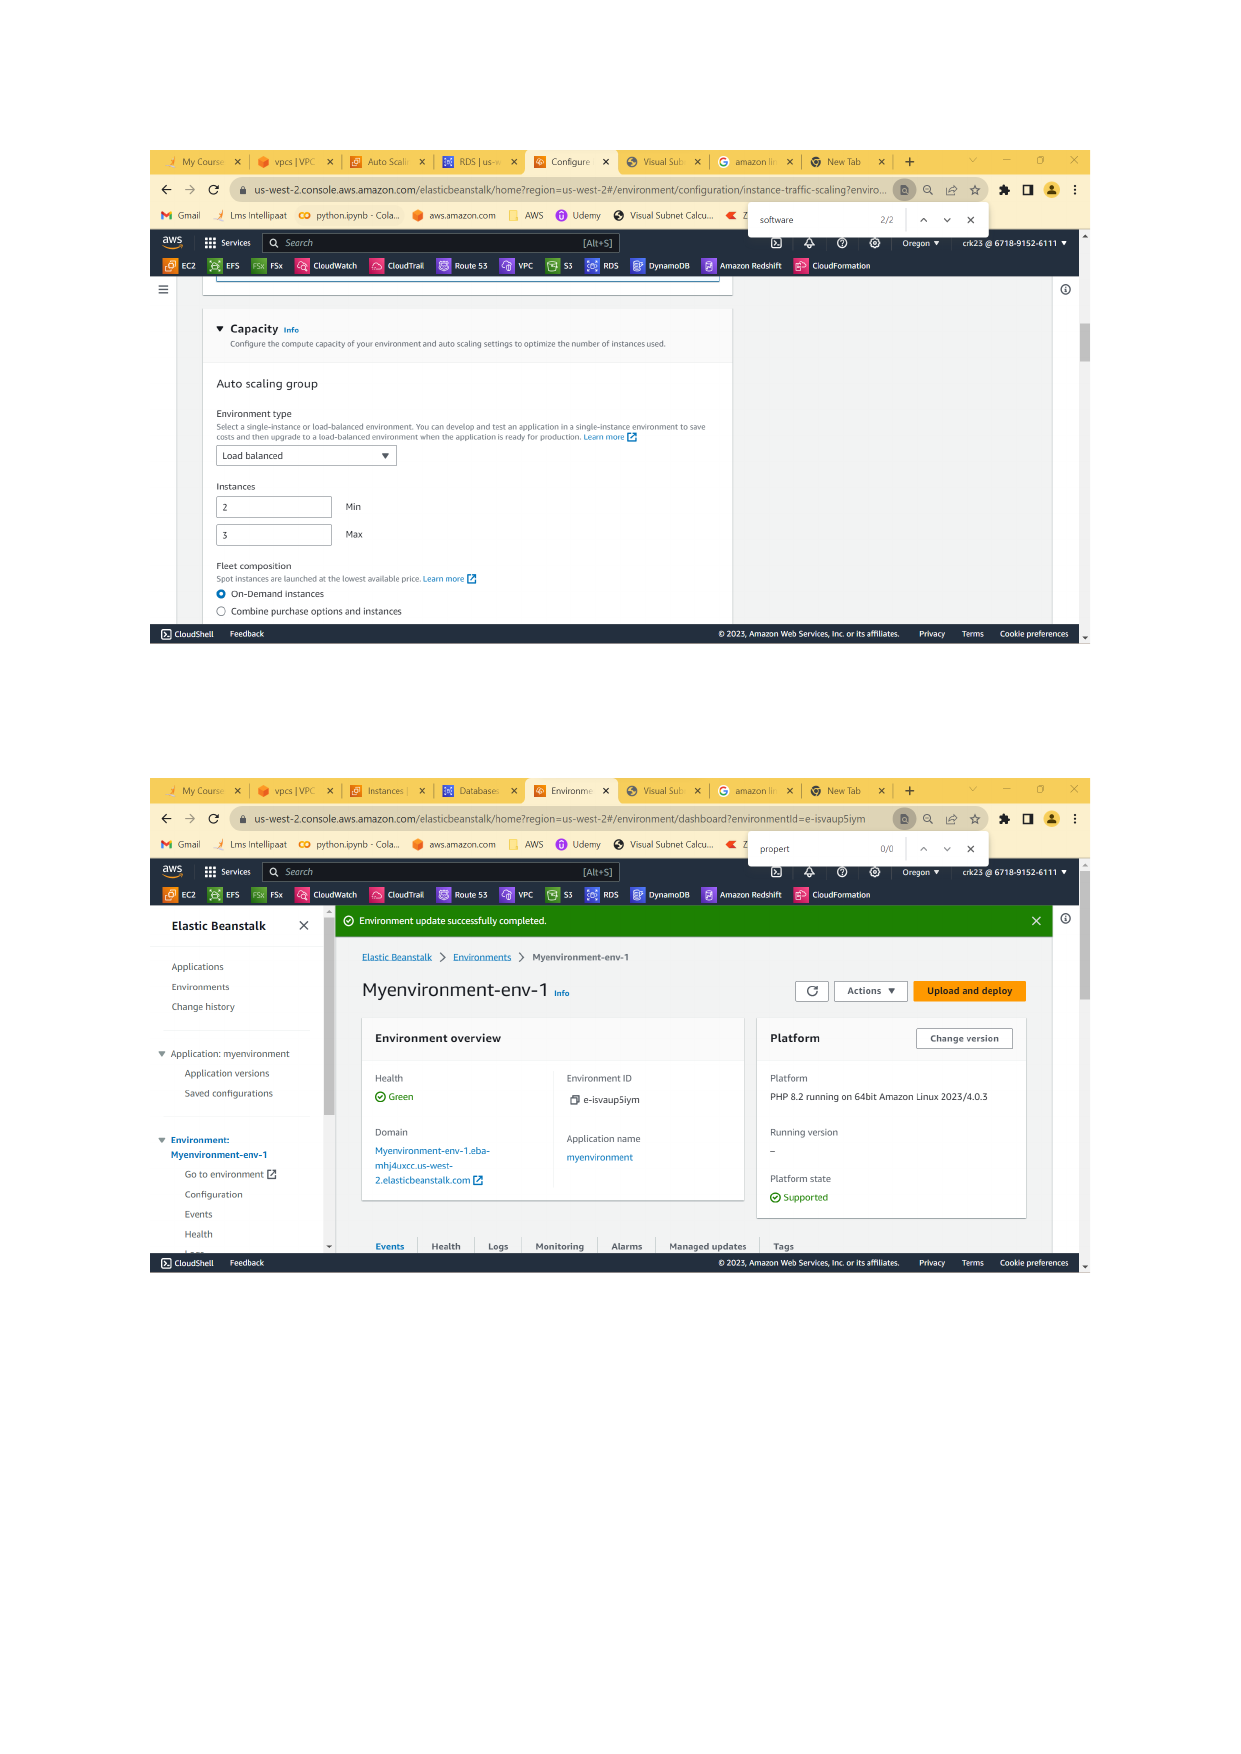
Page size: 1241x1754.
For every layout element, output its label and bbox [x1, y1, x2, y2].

picture [150, 150, 1091, 644]
picture [150, 778, 1091, 1273]
